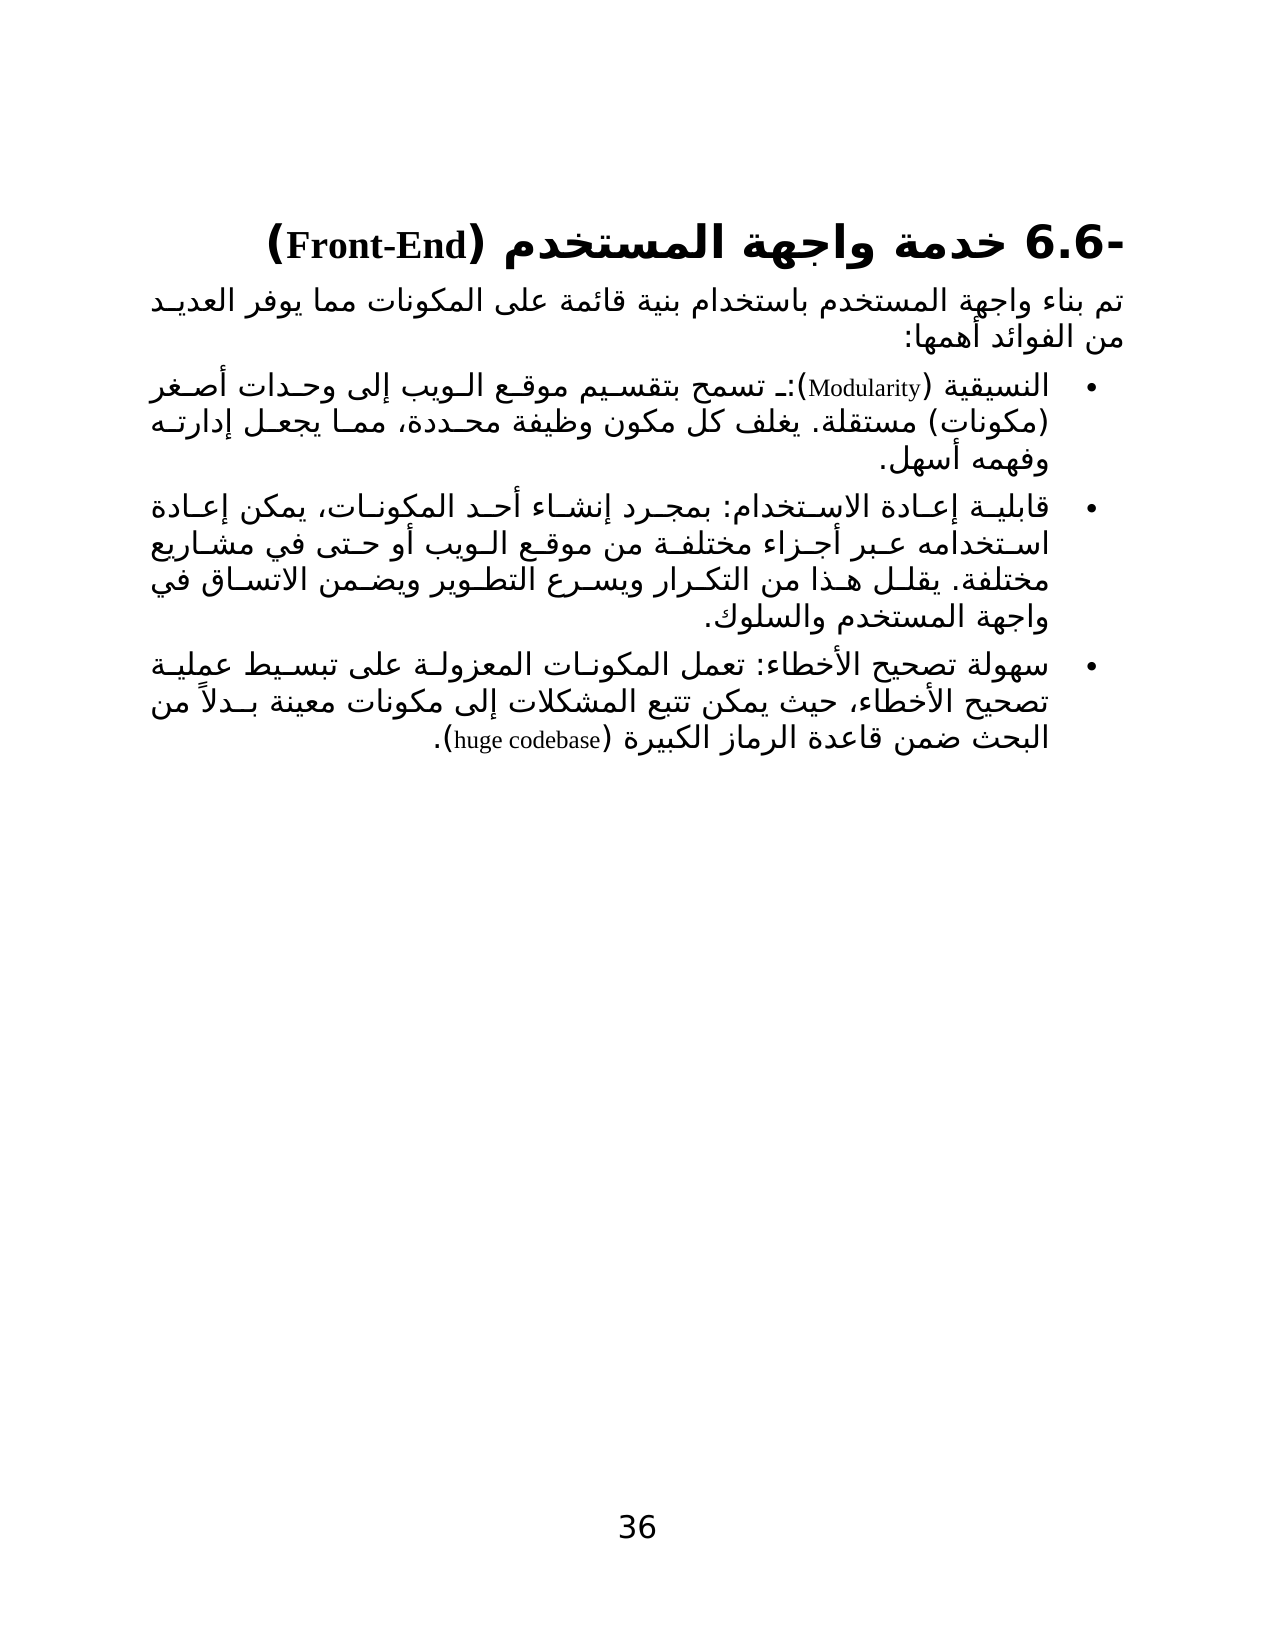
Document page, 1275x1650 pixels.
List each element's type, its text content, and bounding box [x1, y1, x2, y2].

text تم بناء واجهة المستخدم باستخدام بنية قائمة على المكونات مما يوفر العديد من الفوائد أهمها: [150, 282, 1125, 355]
text -6.6 خدمة واجهة المستخدم (Front-End) [150, 216, 1125, 269]
list قابلية إعادة الاستخدام: بمجرد إنشاء أحد المكونات، يمكن إعادة استخدامه عبر أجزاء مختلفة من موقع الويب أو حتى في مشاريع مختلفة. يقلل هذا من التكرار ويسرع التطوير ويضمن الاتساق في واجهة المستخدم والسلوك. [150, 489, 1087, 634]
list سهولة تصحيح الأخطاء: تعمل المكونات المعزولة على تبسيط عملية تصحيح الأخطاء، حيث يمكن تتبع المشكلات إلى مكونات معينة بدلاً من البحث ضمن قاعدة الرماز الكبيرة (huge codebase). [150, 647, 1087, 756]
list النسيقية (Modularity): تسمح بتقسيم موقع الويب إلى وحدات أصغر (مكونات) مستقلة. يغلف كل مكون وظيفة محددة، مما يجعل إدارته وفهمه أسهل. [150, 367, 1087, 476]
